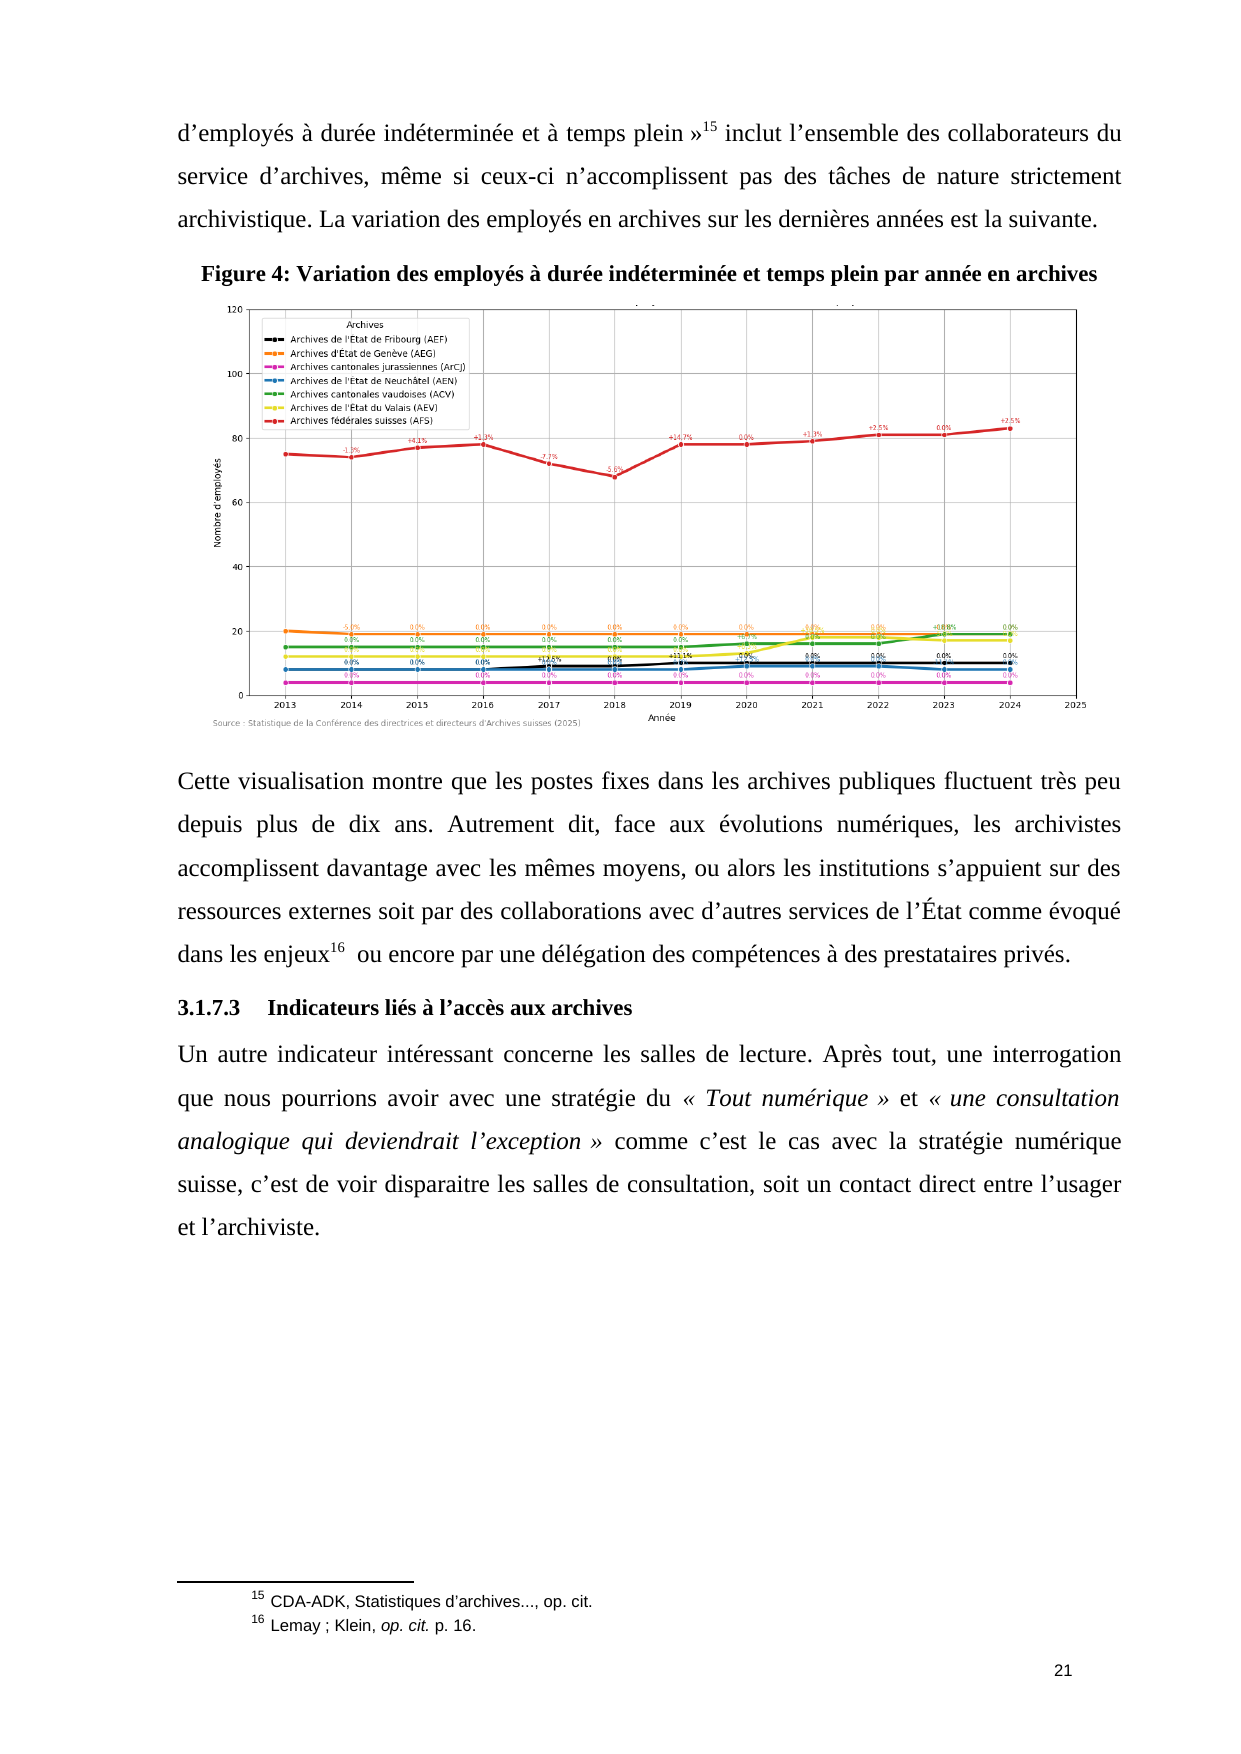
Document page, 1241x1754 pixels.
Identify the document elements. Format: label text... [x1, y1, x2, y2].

picture [206, 305, 1093, 734]
subtitle Indicateurs liés à l’accès aux archives [177, 994, 1122, 1021]
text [177, 118, 1122, 233]
text Un autre indicateur intéressant concerne les salles de lecture. Après tout, une interrogation que nous pourrions avoir avec une stratégie du « Tout numérique » et « une consultation analogique qui deviendrait l’exception » comme c’est le cas avec la stratégie numérique suisse, c’est de voir disparaitre les salles de consultation, soit un contact direct entre l’usager et l’archiviste. [177, 1039, 1122, 1241]
text Cette visualisation montre que les postes fixes dans les archives publiques fluctuent très peu depuis plus de dix ans. Autrement dit, face aux évolutions numériques, les archivistes accomplissent davantage avec les mêmes moyens, ou alors les institutions s’appuient sur des ressources externes soit par des collaborations avec d’autres services de l’État comme évoqué dans les enjeux ou encore par une délégation des compétences à des prestataires privés. [177, 766, 1122, 968]
